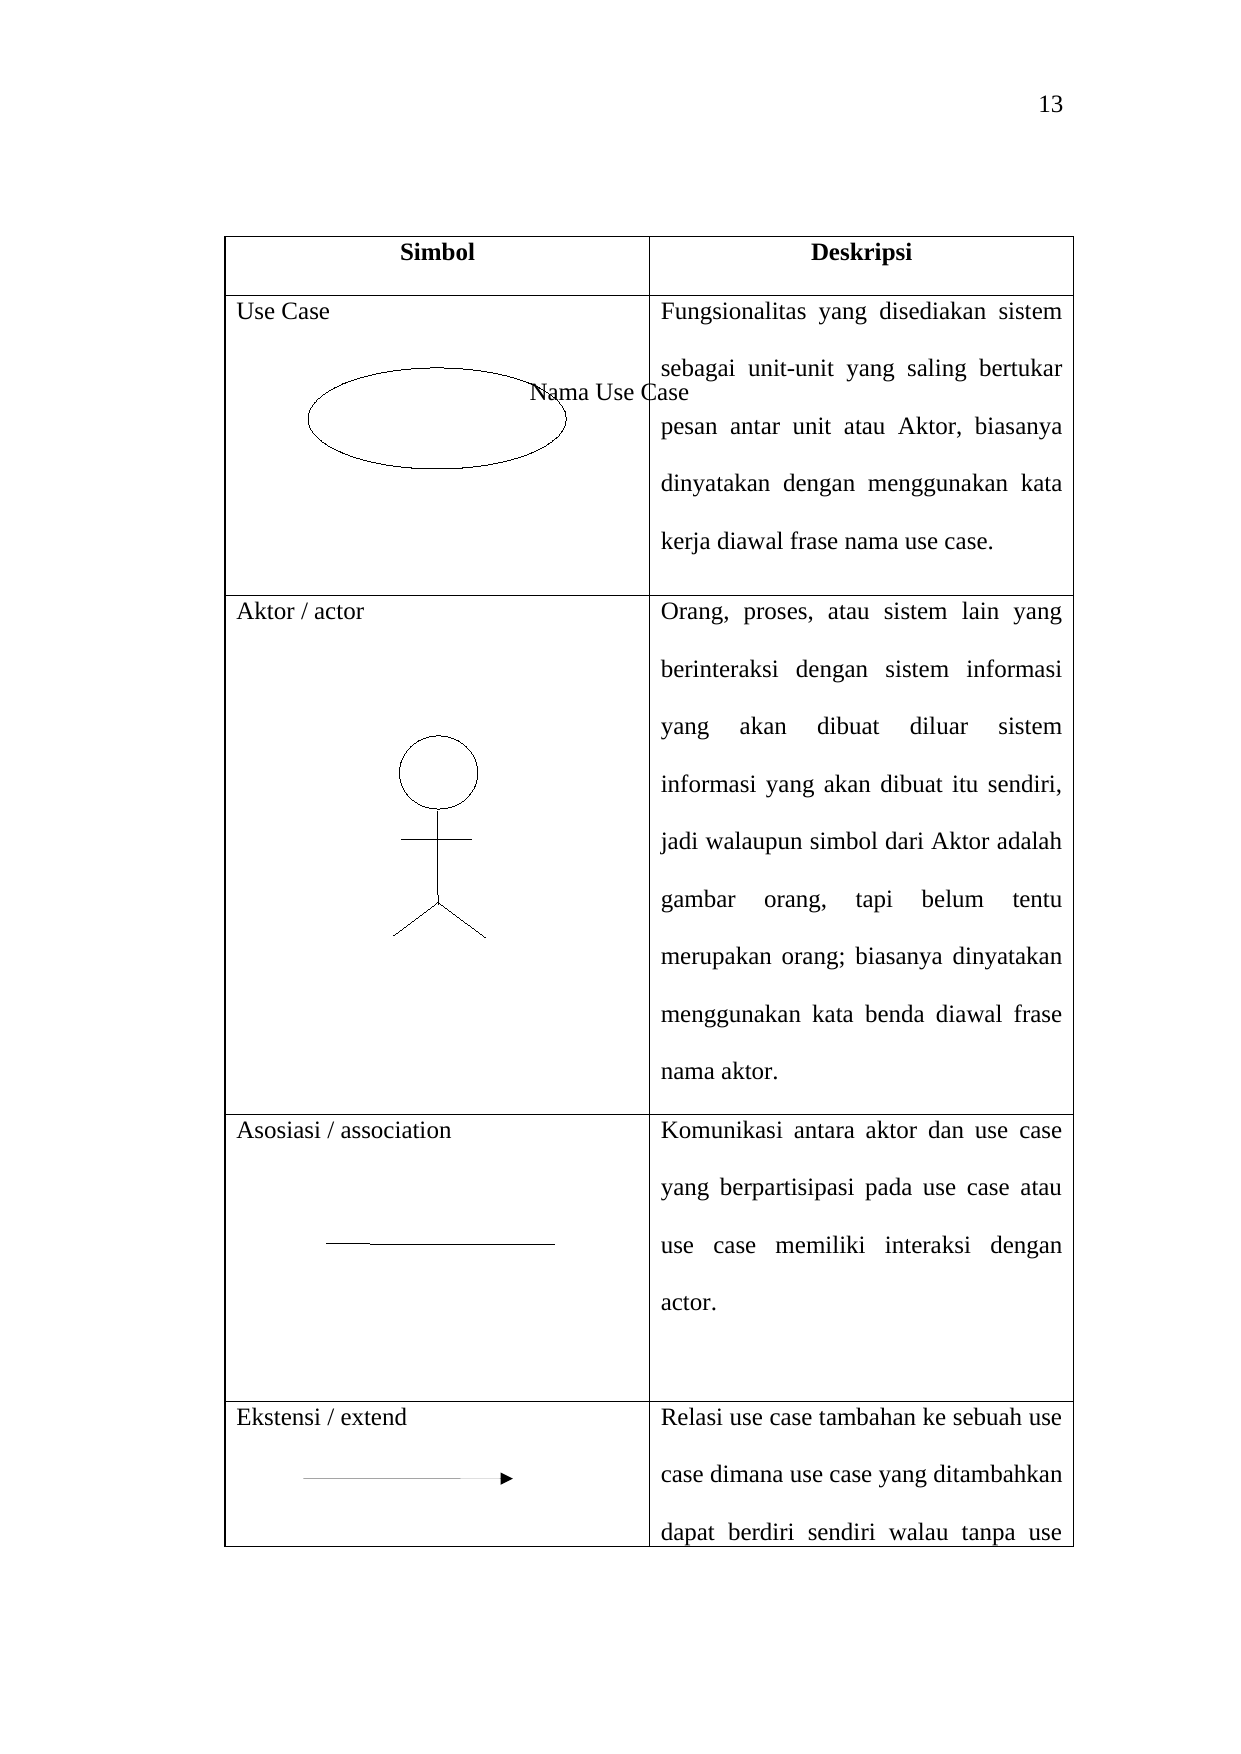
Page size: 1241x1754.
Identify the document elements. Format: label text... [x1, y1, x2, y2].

table_cell Use Case [226, 296, 649, 595]
table_cell Asosiasi / association [226, 1115, 649, 1401]
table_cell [650, 1402, 1073, 1546]
table_cell Komunikasi antara aktor dan use case yang berpartisipasi pada use case atau use case memiliki interaksi dengan actor. [650, 1115, 1073, 1401]
table_cell Aktor / actor [226, 596, 649, 1114]
table_cell Ekstensi / extend [226, 1402, 649, 1546]
table_header Simbol [226, 237, 649, 295]
table_cell Orang, proses, atau sistem lain yang berinteraksi dengan sistem informasi yang akan dibuat diluar sistem informasi yang akan dibuat itu sendiri, jadi walaupun simbol dari Aktor adalah gambar orang, tapi belum tentu merupakan orang; biasanya dinyatakan menggunakan kata benda diawal frase nama aktor. [650, 596, 1073, 1114]
table_header Deskripsi [650, 237, 1073, 295]
table_cell Fungsionalitas yang disediakan sistem sebagai unit-unit yang saling bertukar pesan antar unit atau Aktor, biasanya dinyatakan dengan menggunakan kata kerja diawal frase nama use case. [650, 296, 1073, 595]
